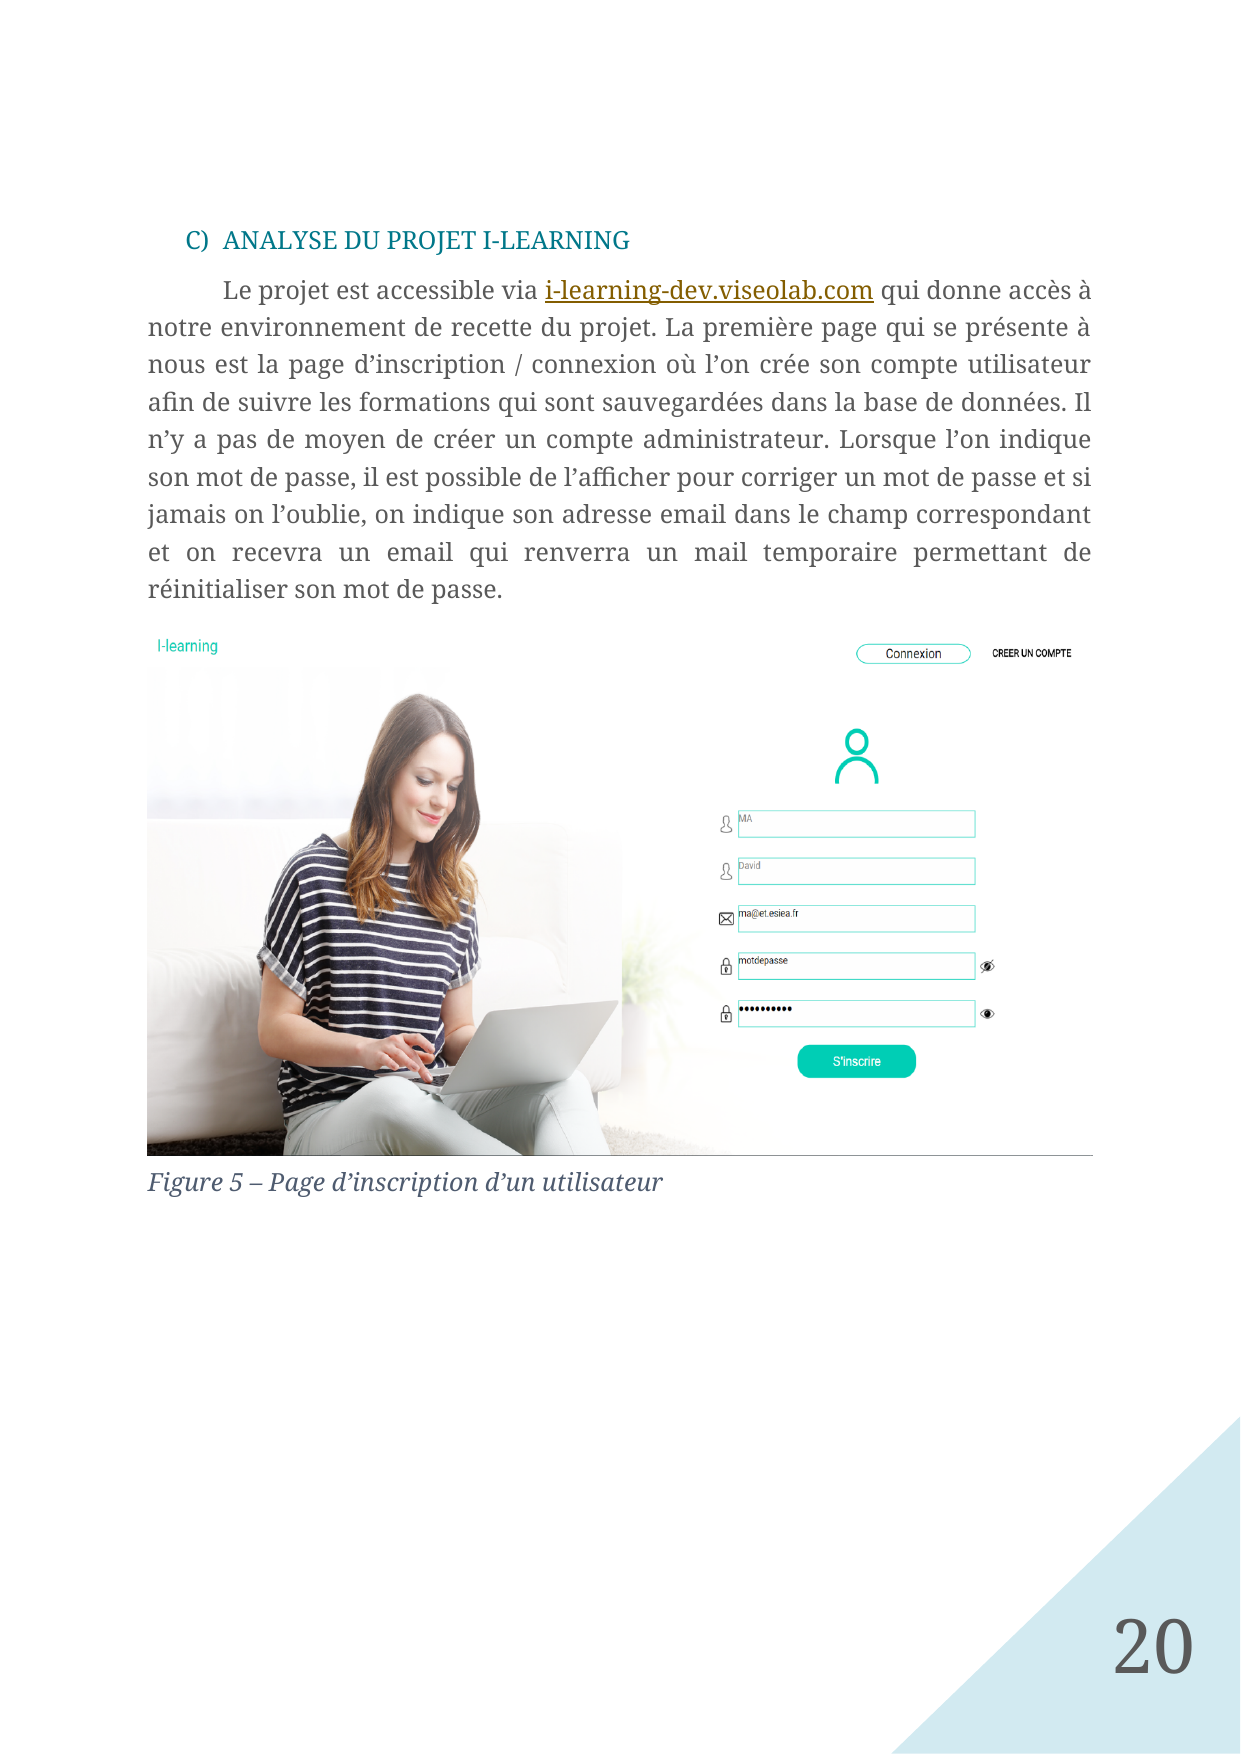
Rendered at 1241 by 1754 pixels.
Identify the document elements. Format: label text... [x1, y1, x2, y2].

subtitle Analyse du projet I-Learning [185, 222, 1093, 257]
text Le projet est accessible via i-learning-dev.viseolab.com qui donne accès à notre environnement de recette du projet. La première page qui se présente à nous est la page d’inscription / connexion où l’on crée son compte utilisateur afin de suivre les formations qui sont sauvegardées dans la base de données. Il n’y a pas de moyen de créer un compte administrateur. Lorsque l’on indique son mot de passe, il est possible de l’afficher pour corriger un mot de passe et si jamais on l’oublie, on indique son adresse email dans le champ correspondant et on recevra un email qui renverra un mail temporaire permettant de réinitialiser son mot de passe. [148, 272, 1093, 606]
picture [147, 629, 1093, 1156]
